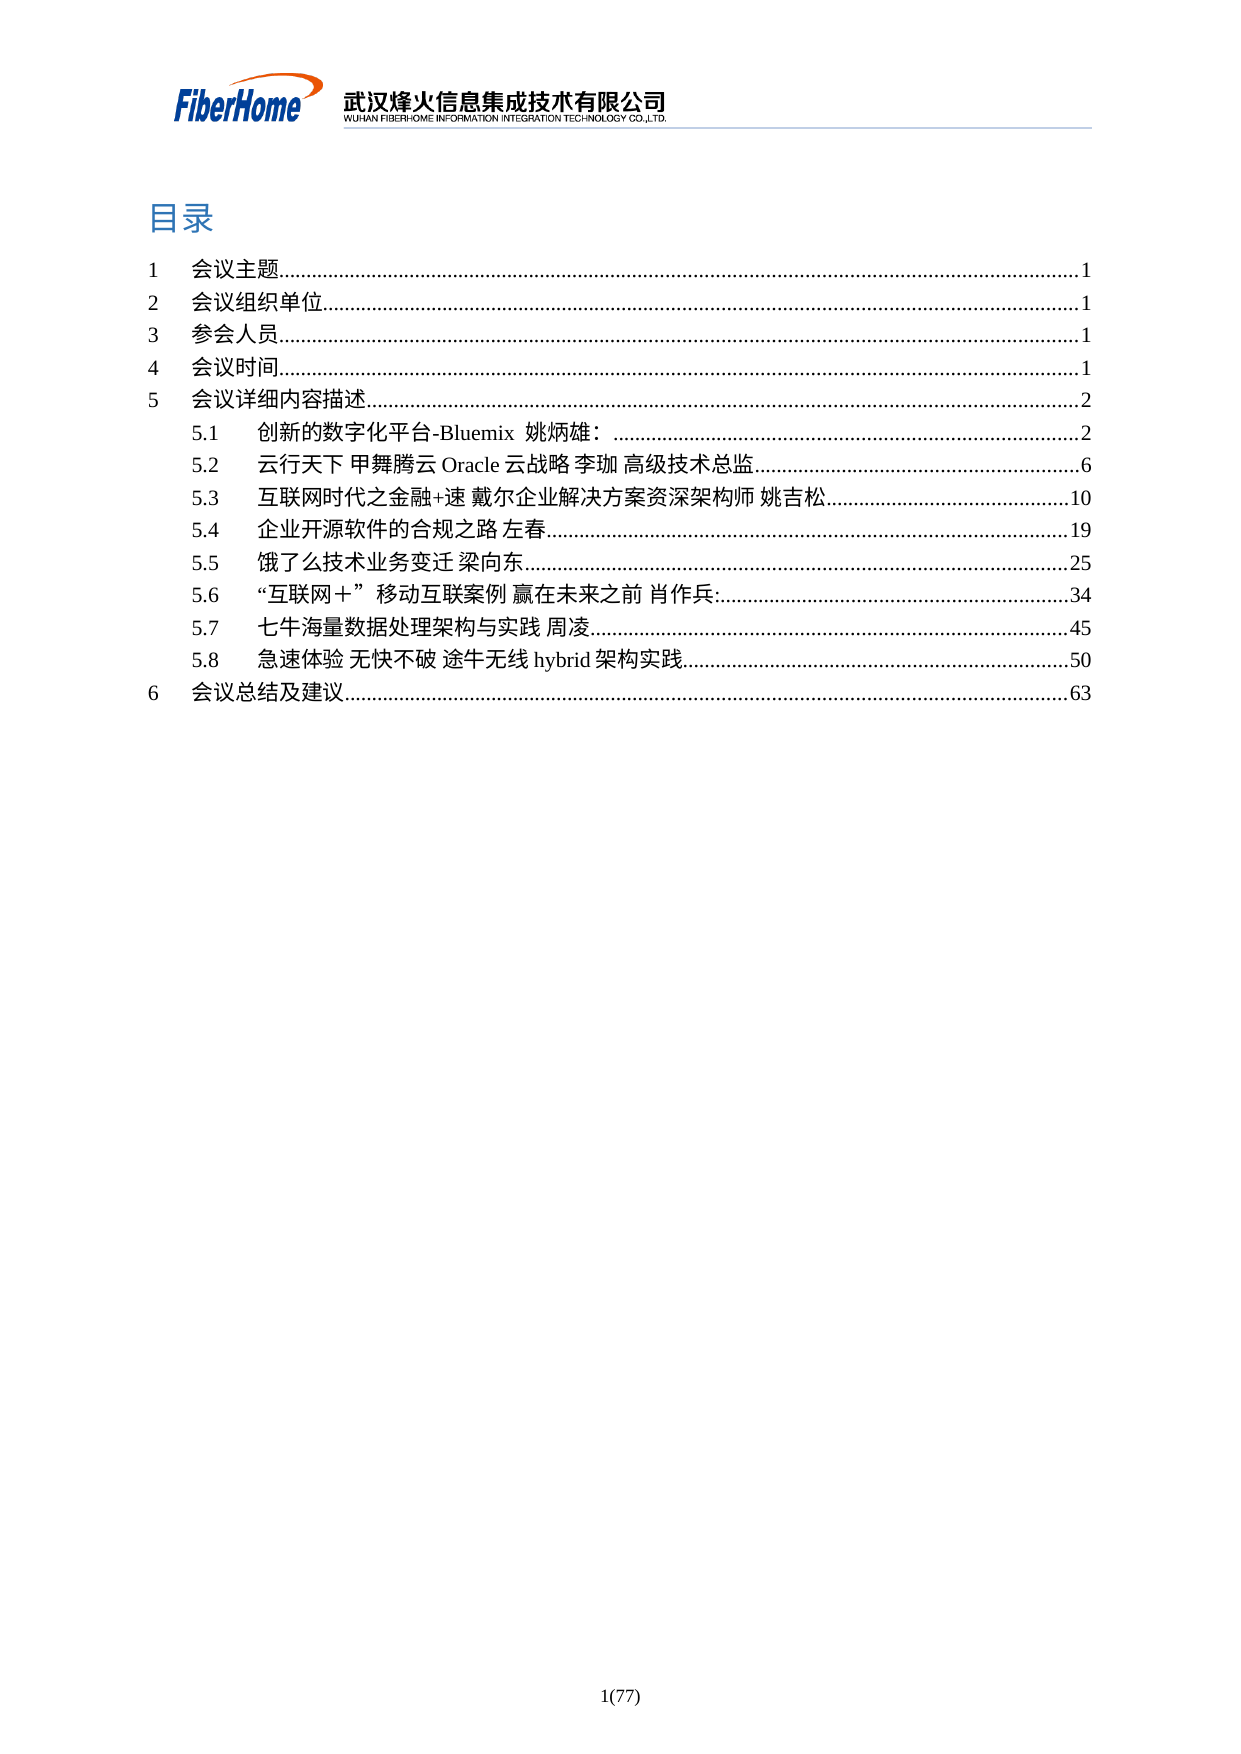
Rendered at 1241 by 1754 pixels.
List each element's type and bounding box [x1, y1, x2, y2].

picture [148, 59, 1092, 143]
